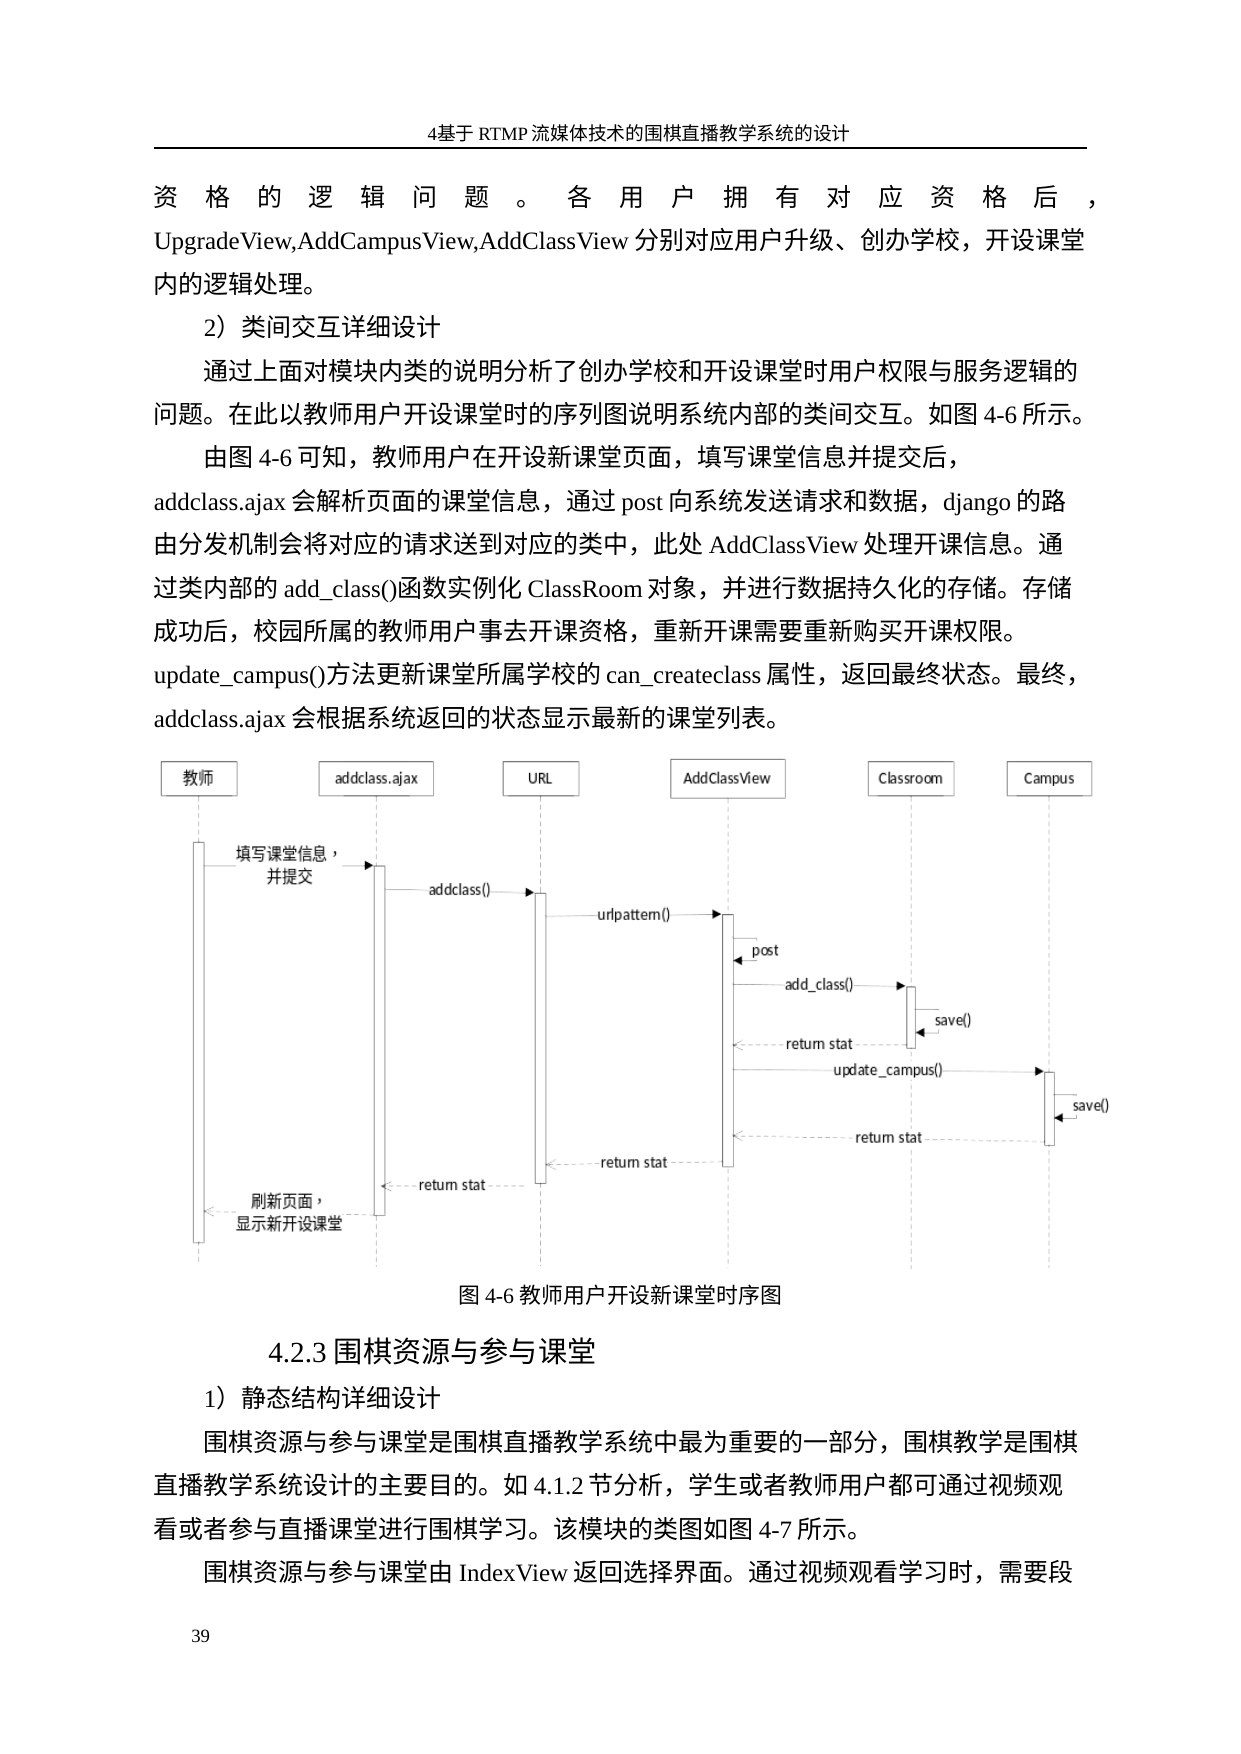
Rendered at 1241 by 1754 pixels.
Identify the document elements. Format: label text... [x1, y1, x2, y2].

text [153, 177, 1087, 300]
text 围棋资源与参与课堂是围棋直播教学系统中最为重要的一部分，围棋教学是围棋直播教学系统设计的主要目的。如4.1.2节分析，学生或者教师用户都可通过视频观看或者参与直播课堂进行围棋学习。该模块的类图如图4-7所示。 [153, 1422, 1087, 1546]
text 2）类间交互详细设计 [153, 307, 1087, 344]
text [153, 1553, 1087, 1589]
text 通过上面对模块内类的说明分析了创办学校和开设课堂时用户权限与服务逻辑的问题。在此以教师用户开设课堂时的序列图说明系统内部的类间交互。如图4-6所示。 [153, 351, 1087, 431]
subtitle 围棋资源与参与课堂 [268, 1328, 1087, 1371]
text 1）静态结构详细设计 [153, 1379, 1087, 1415]
text 由图4-6可知，教师用户在开设新课堂页面，填写课堂信息并提交后，addclass.ajax会解析页面的课堂信息，通过post向系统发送请求和数据，django的路由分发机制会将对应的请求送到对应的类中，此处AddClassView处理开课信息。通过类内部的add_class()函数实例化ClassRoom对象，并进行数据持久化的存储。存储成功后，校园所属的教师用户事去开课资格，重新开课需要重新购买开课权限。update_campus()方法更新课堂所属学校的can_createclass属性，返回最终状态。最终，addclass.ajax会根据系统返回的状态显示最新的课堂列表。 [153, 438, 1087, 735]
text 图4-6 教师用户开设新课堂时序图 [153, 1278, 1087, 1309]
